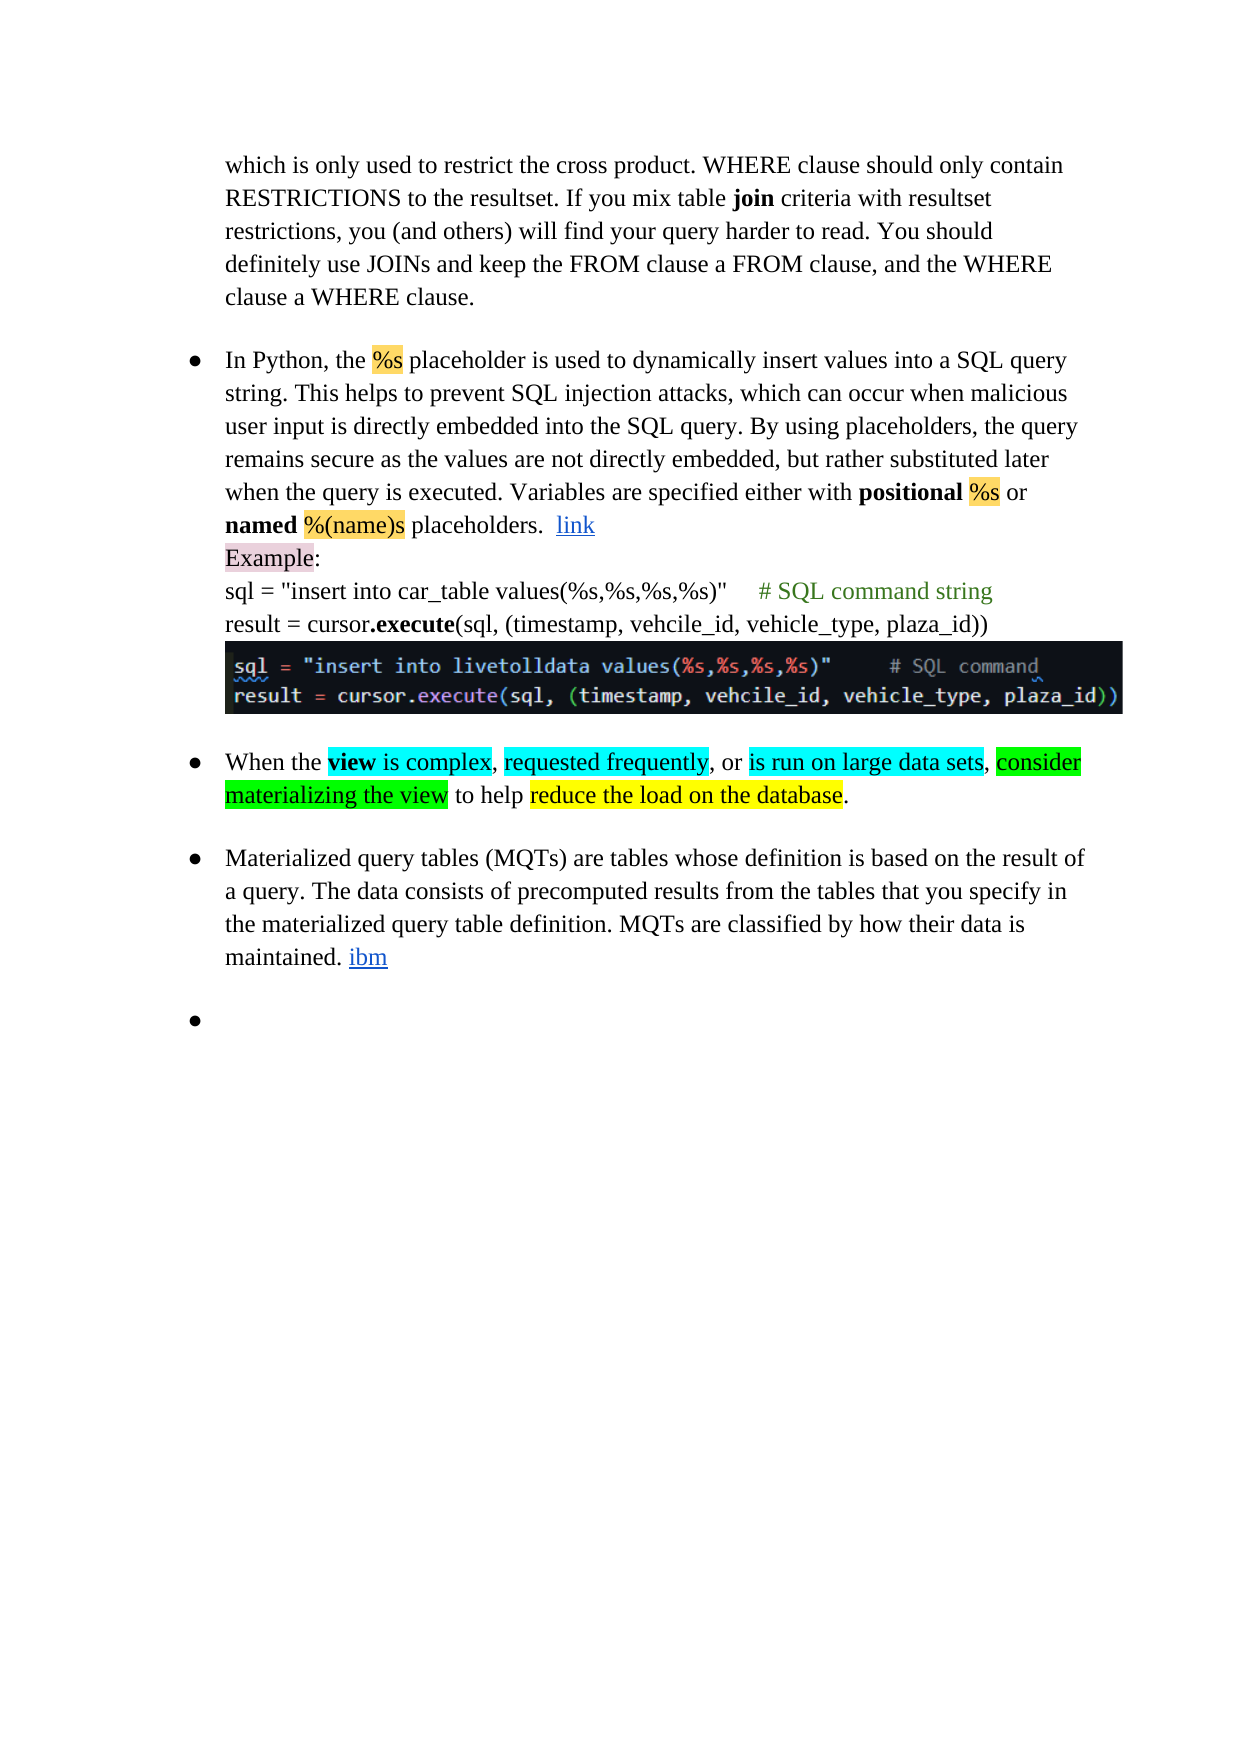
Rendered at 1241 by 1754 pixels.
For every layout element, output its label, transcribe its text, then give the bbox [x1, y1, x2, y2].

picture [225, 641, 1123, 714]
list When the view is complex, requested frequently, or is run on large data sets, consider materializing the view to help reduce the load on the database. [187, 747, 1090, 839]
list In Python, the %s placeholder is used to dynamically insert values into a SQL query string. This helps to prevent SQL injection attacks, which can occur when malicious user input is directly embedded into the SQL query. By using placeholders, the query remains secure as the values are not directly embedded, but rather substituted later when the query is executed. Variables are specified either with positional %s or named %(name)s placeholders. link Example: sql = "insert into car_table values(%s,%s,%s,%s)" # SQL command string result = cursor.execute(sql, (timestamp, vehcile_id, vehicle_type, plaza_id)) [187, 345, 1090, 743]
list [187, 150, 1090, 341]
list Materialized query tables (MQTs) are tables whose definition is based on the result of a query. The data consists of precomputed results from the tables that you specify in the materialized query table definition. MQTs are classified by how their data is maintained. ibm [187, 843, 1090, 1001]
